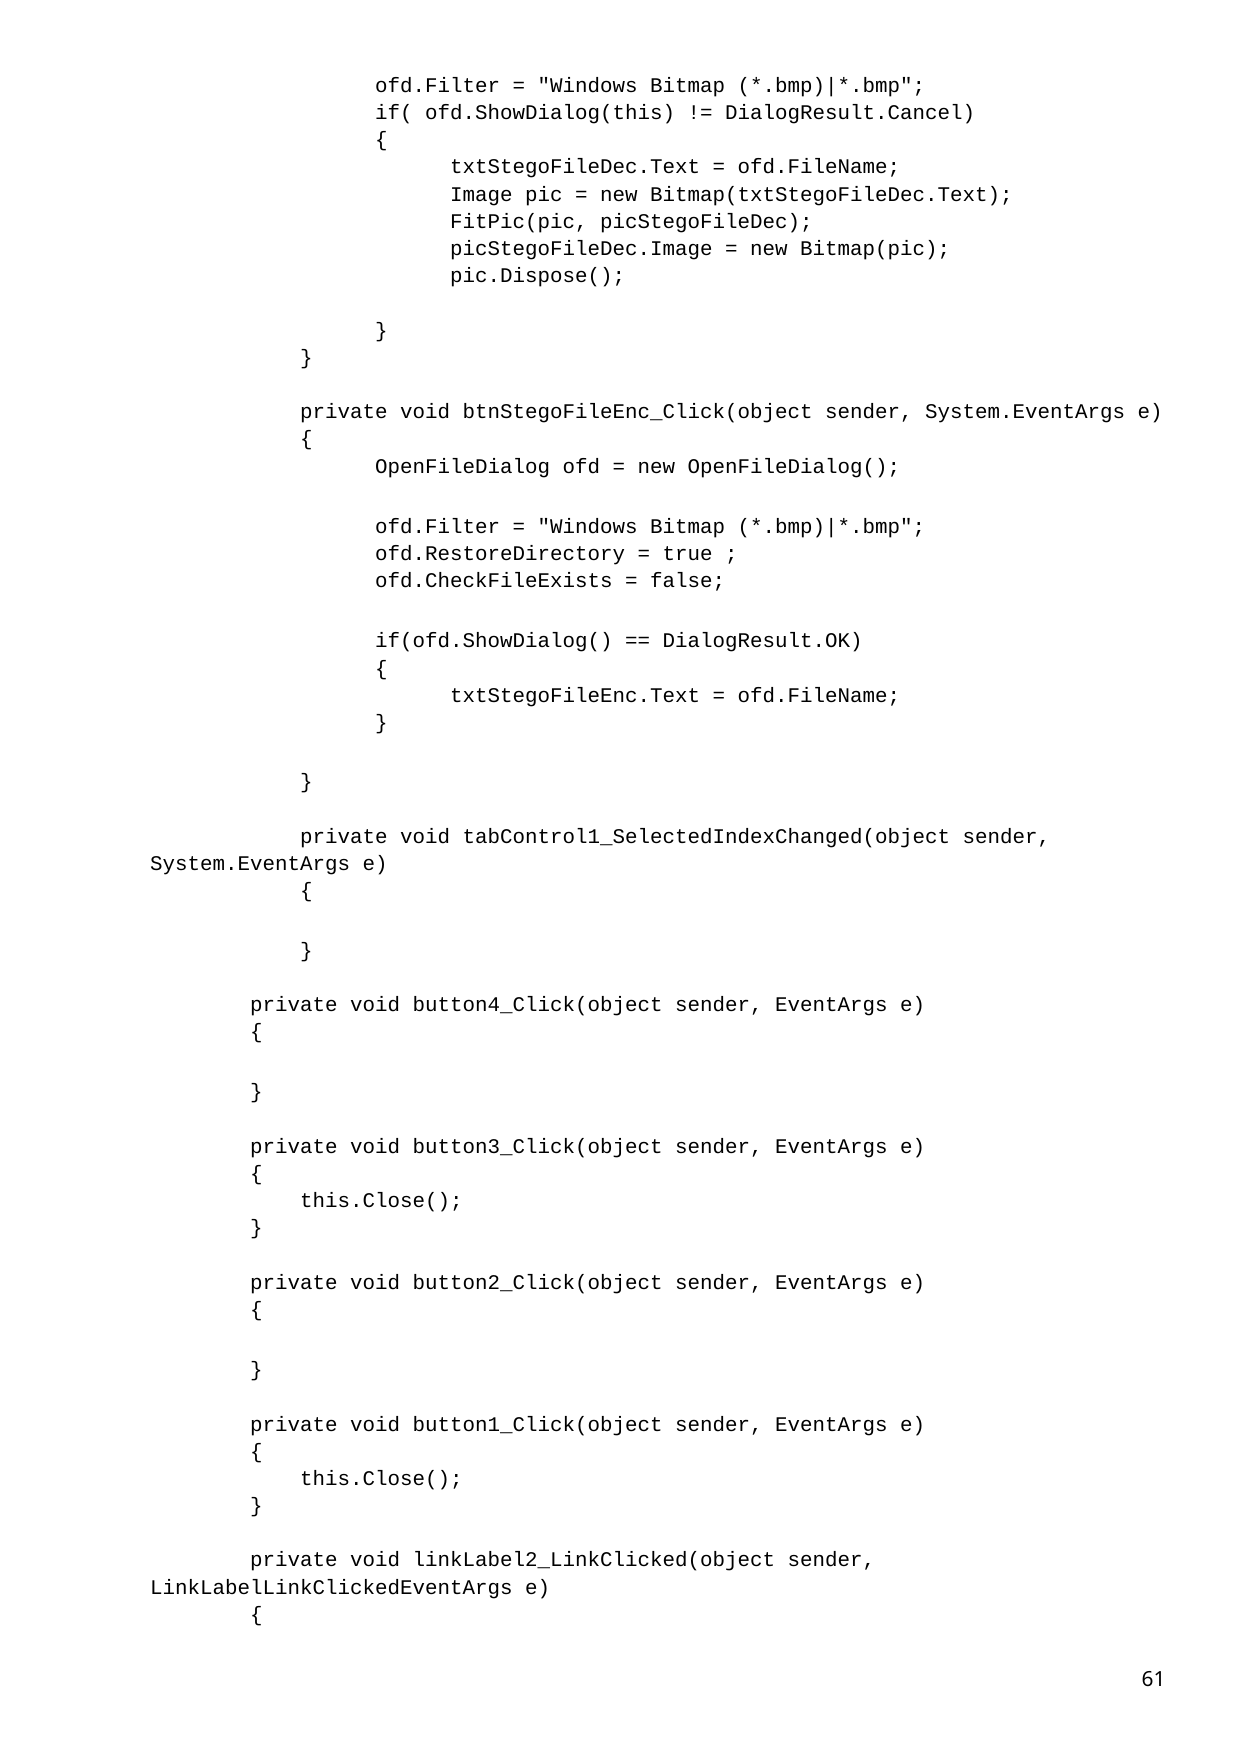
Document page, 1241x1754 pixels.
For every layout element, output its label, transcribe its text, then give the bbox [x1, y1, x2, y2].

text } [150, 940, 1165, 963]
text txtStegoFileEnc.Text = ofd.FileName; [150, 685, 1165, 708]
text private void button2_Click(object sender, EventArgs e) [150, 1272, 1165, 1295]
text private void tabControl1_SelectedIndexChanged(object sender, System.EventArgs e) [150, 826, 1165, 877]
text { [150, 129, 1165, 153]
text Image pic = new Bitmap(txtStegoFileDec.Text); [150, 184, 1165, 207]
text OpenFileDialog ofd = new OpenFileDialog(); [150, 456, 1165, 479]
text } [150, 1495, 1165, 1519]
text ofd.Filter = "Windows Bitmap (*.bmp)|*.bmp"; [150, 75, 1165, 99]
text if(ofd.ShowDialog() == DialogResult.OK) [150, 630, 1165, 654]
text pic.Dispose(); [150, 265, 1165, 289]
text { [150, 1299, 1165, 1323]
text private void button4_Click(object sender, EventArgs e) [150, 994, 1165, 1018]
text this.Close(); [150, 1468, 1165, 1492]
text ofd.Filter = "Windows Bitmap (*.bmp)|*.bmp"; [150, 516, 1165, 539]
text { [150, 1604, 1165, 1627]
text { [150, 658, 1165, 681]
text private void btnStegoFileEnc_Click(object sender, System.EventArgs e) [150, 401, 1165, 425]
text } [150, 771, 1165, 795]
text ofd.CheckFileExists = false; [150, 570, 1165, 594]
text this.Close(); [150, 1190, 1165, 1214]
text private void button3_Click(object sender, EventArgs e) [150, 1136, 1165, 1159]
text { [150, 1163, 1165, 1187]
text } [150, 712, 1165, 736]
text { [150, 1021, 1165, 1045]
text picStegoFileDec.Image = new Bitmap(pic); [150, 238, 1165, 262]
text if( ofd.ShowDialog(this) != DialogResult.Cancel) [150, 102, 1165, 126]
text } [150, 1217, 1165, 1241]
text txtStegoFileDec.Text = ofd.FileName; [150, 157, 1165, 180]
text { [150, 428, 1165, 452]
text { [150, 880, 1165, 904]
text FitPic(pic, picStegoFileDec); [150, 211, 1165, 234]
text { [150, 1441, 1165, 1464]
text } [150, 320, 1165, 343]
text } [150, 1359, 1165, 1383]
text } [150, 1081, 1165, 1105]
text private void button1_Click(object sender, EventArgs e) [150, 1413, 1165, 1437]
text ofd.RestoreDirectory = true ; [150, 543, 1165, 567]
text } [150, 347, 1165, 371]
text private void linkLabel2_LinkClicked(object sender, LinkLabelLinkClickedEventArgs e) [150, 1549, 1165, 1600]
